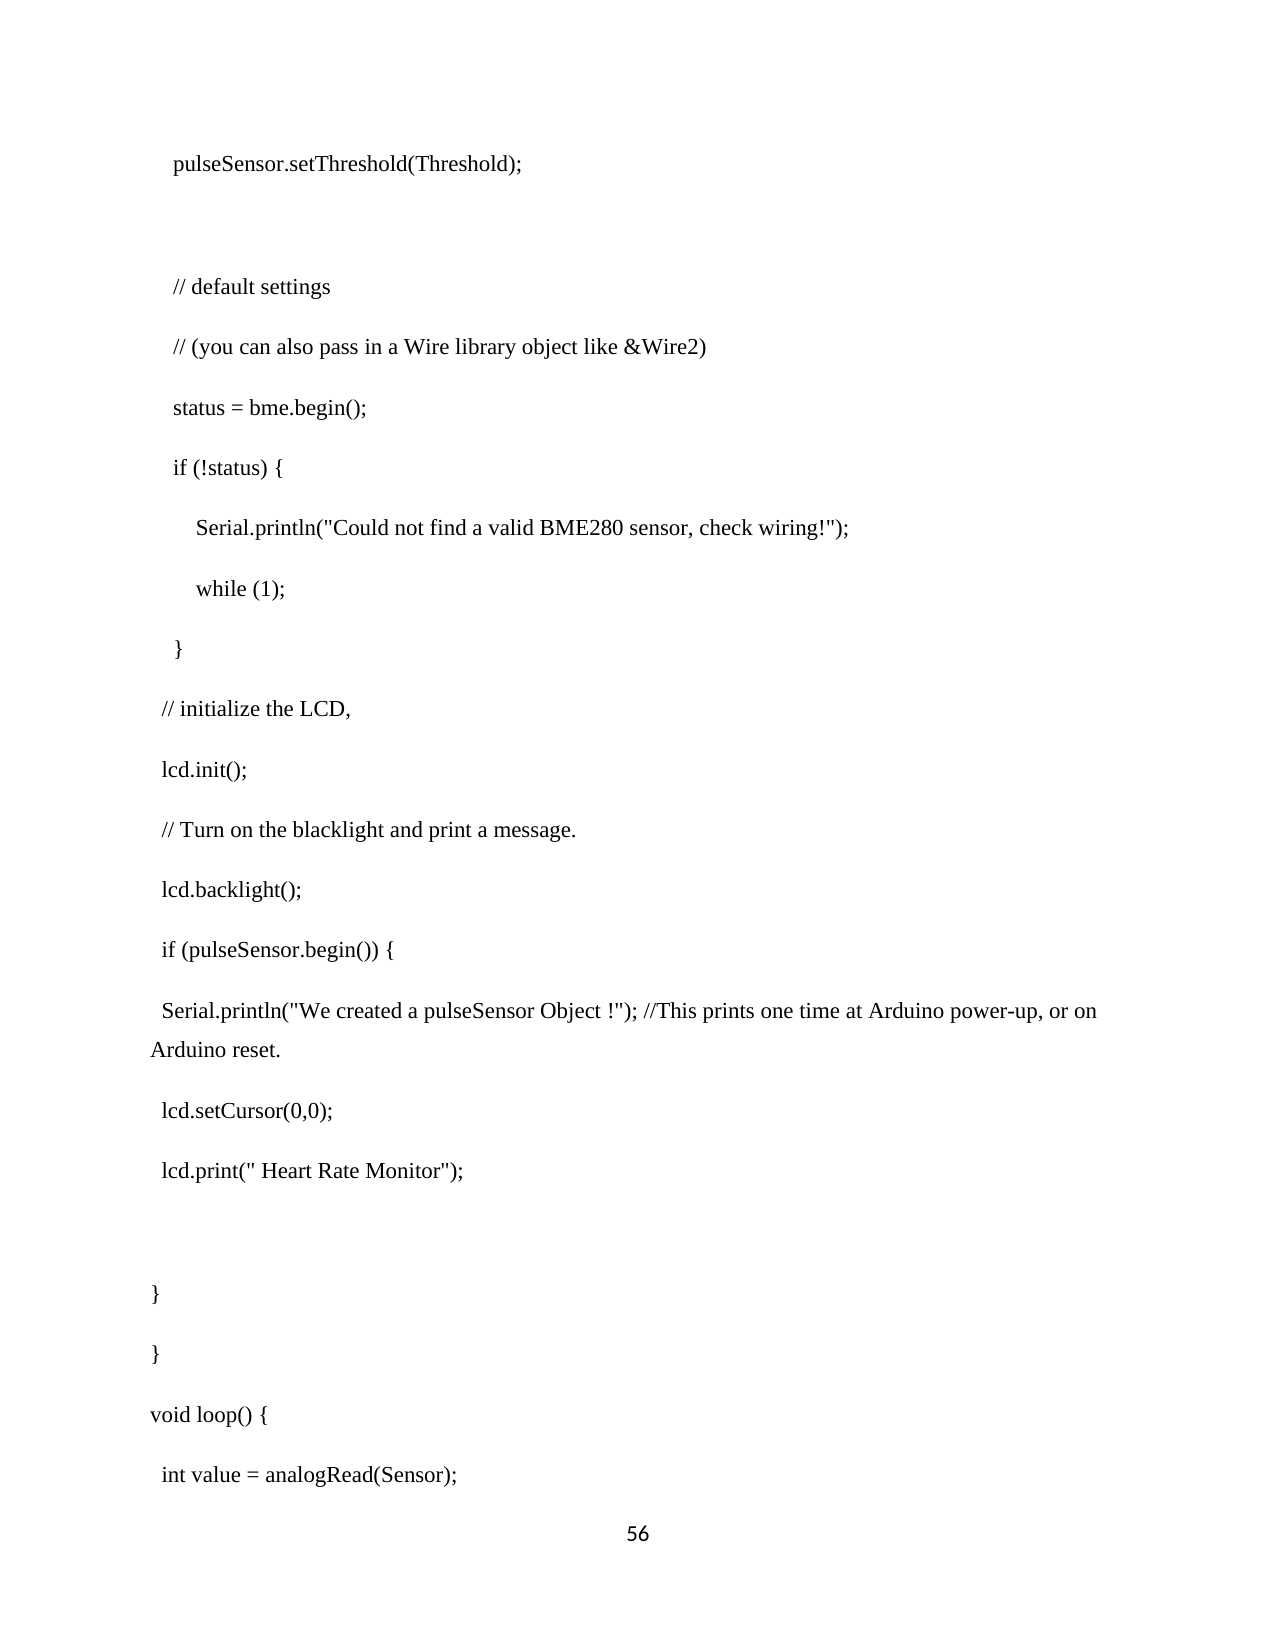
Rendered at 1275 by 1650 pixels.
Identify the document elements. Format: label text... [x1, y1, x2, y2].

text // (you can also pass in a Wire library object like &Wire2) [150, 333, 1125, 360]
text pulseSensor.setThreshold(Threshold); [150, 150, 1125, 176]
text Serial.println("Could not find a valid BME280 sensor, check wiring!"); [150, 514, 1125, 541]
text // Turn on the blacklight and print a message. [150, 816, 1125, 842]
text lcd.backlight(); [150, 876, 1125, 903]
text int value = analogRead(Sensor); [150, 1461, 1125, 1487]
text while (1); [150, 575, 1125, 601]
text // default settings [150, 273, 1125, 299]
text if (pulseSensor.begin()) { [150, 937, 1125, 963]
text // initialize the LCD, [150, 695, 1125, 722]
text void loop() { [150, 1401, 1125, 1427]
text } [150, 1280, 1125, 1306]
text lcd.init(); [150, 756, 1125, 782]
text status = bme.begin(); [150, 394, 1125, 420]
text } [150, 1340, 1125, 1367]
text Serial.println("We created a pulseSensor Object !"); //This prints one time at Arduino power-up, or on Arduino reset. [150, 997, 1125, 1063]
text } [150, 635, 1125, 661]
text if (!status) { [150, 454, 1125, 480]
text lcd.print(" Heart Rate Monitor"); [150, 1157, 1125, 1183]
text lcd.setCursor(0,0); [150, 1097, 1125, 1123]
